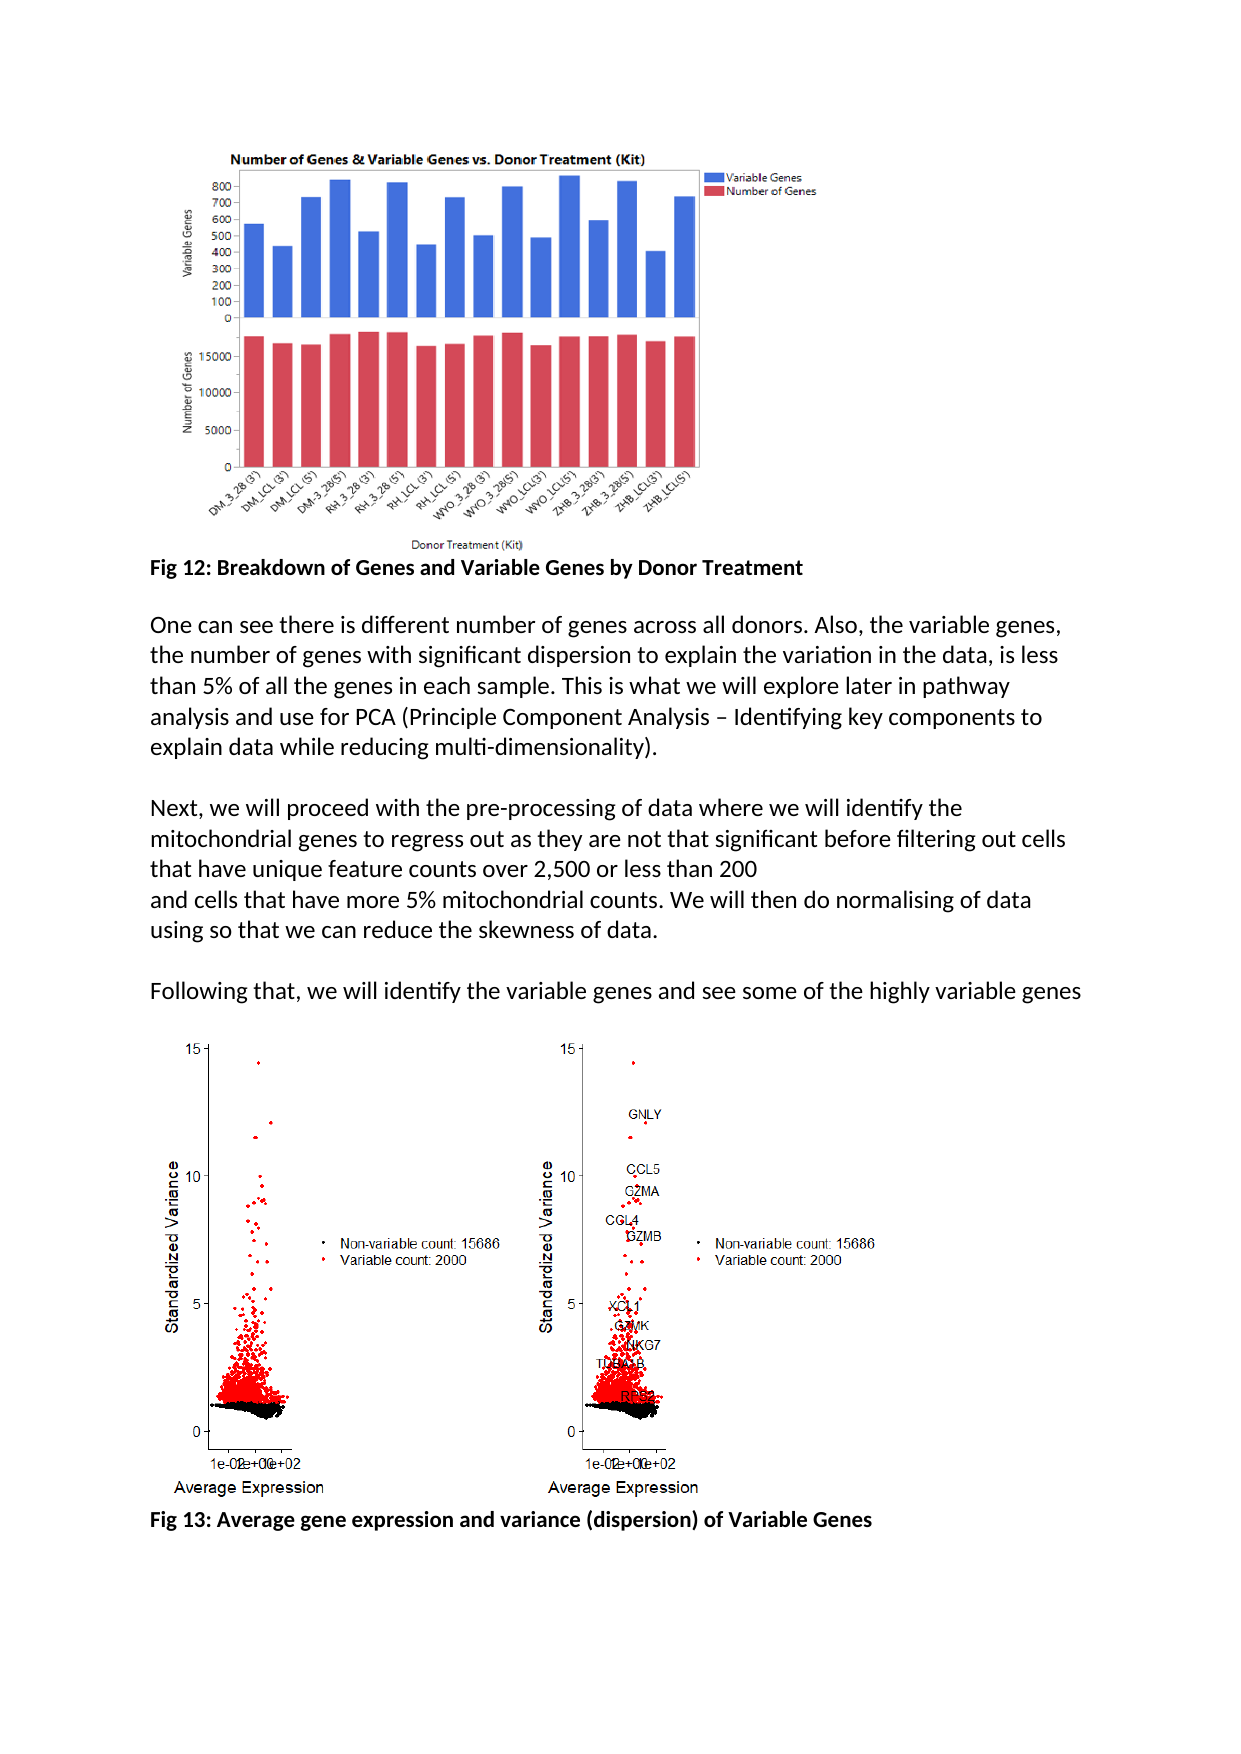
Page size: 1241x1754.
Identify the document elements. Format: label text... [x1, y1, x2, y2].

text and cells that have more 5% mitochondrial counts. We will then do normalising of data using so that we can reduce the skewness of data. [150, 884, 1090, 945]
text Fig 13: Average gene expression and variance (dispersion) of Variable Genes [150, 1505, 1090, 1533]
picture [150, 1036, 899, 1506]
text Following that, we will identify the variable genes and see some of the highly variable genes [150, 975, 1090, 1006]
text Next, we will proceed with the pre-processing of data where we will identify the mitochondrial genes to regress out as they are not that significant before filtering out cells that have unique feature counts over 2,500 or less than 200 [150, 792, 1090, 884]
text One can see there is different number of genes across all donors. Also, the variable genes, the number of genes with significant dispersion to explain the variation in the data, is less than 5% of all the genes in each sample. This is what we will explore later in pathway analysis and use for PCA (Principle Component Analysis – Identifying key components to explain data while reducing multi-dimensionality). [150, 609, 1090, 762]
text Fig 12: Breakdown of Genes and Variable Genes by Donor Treatment [150, 553, 1090, 581]
picture [150, 150, 839, 554]
